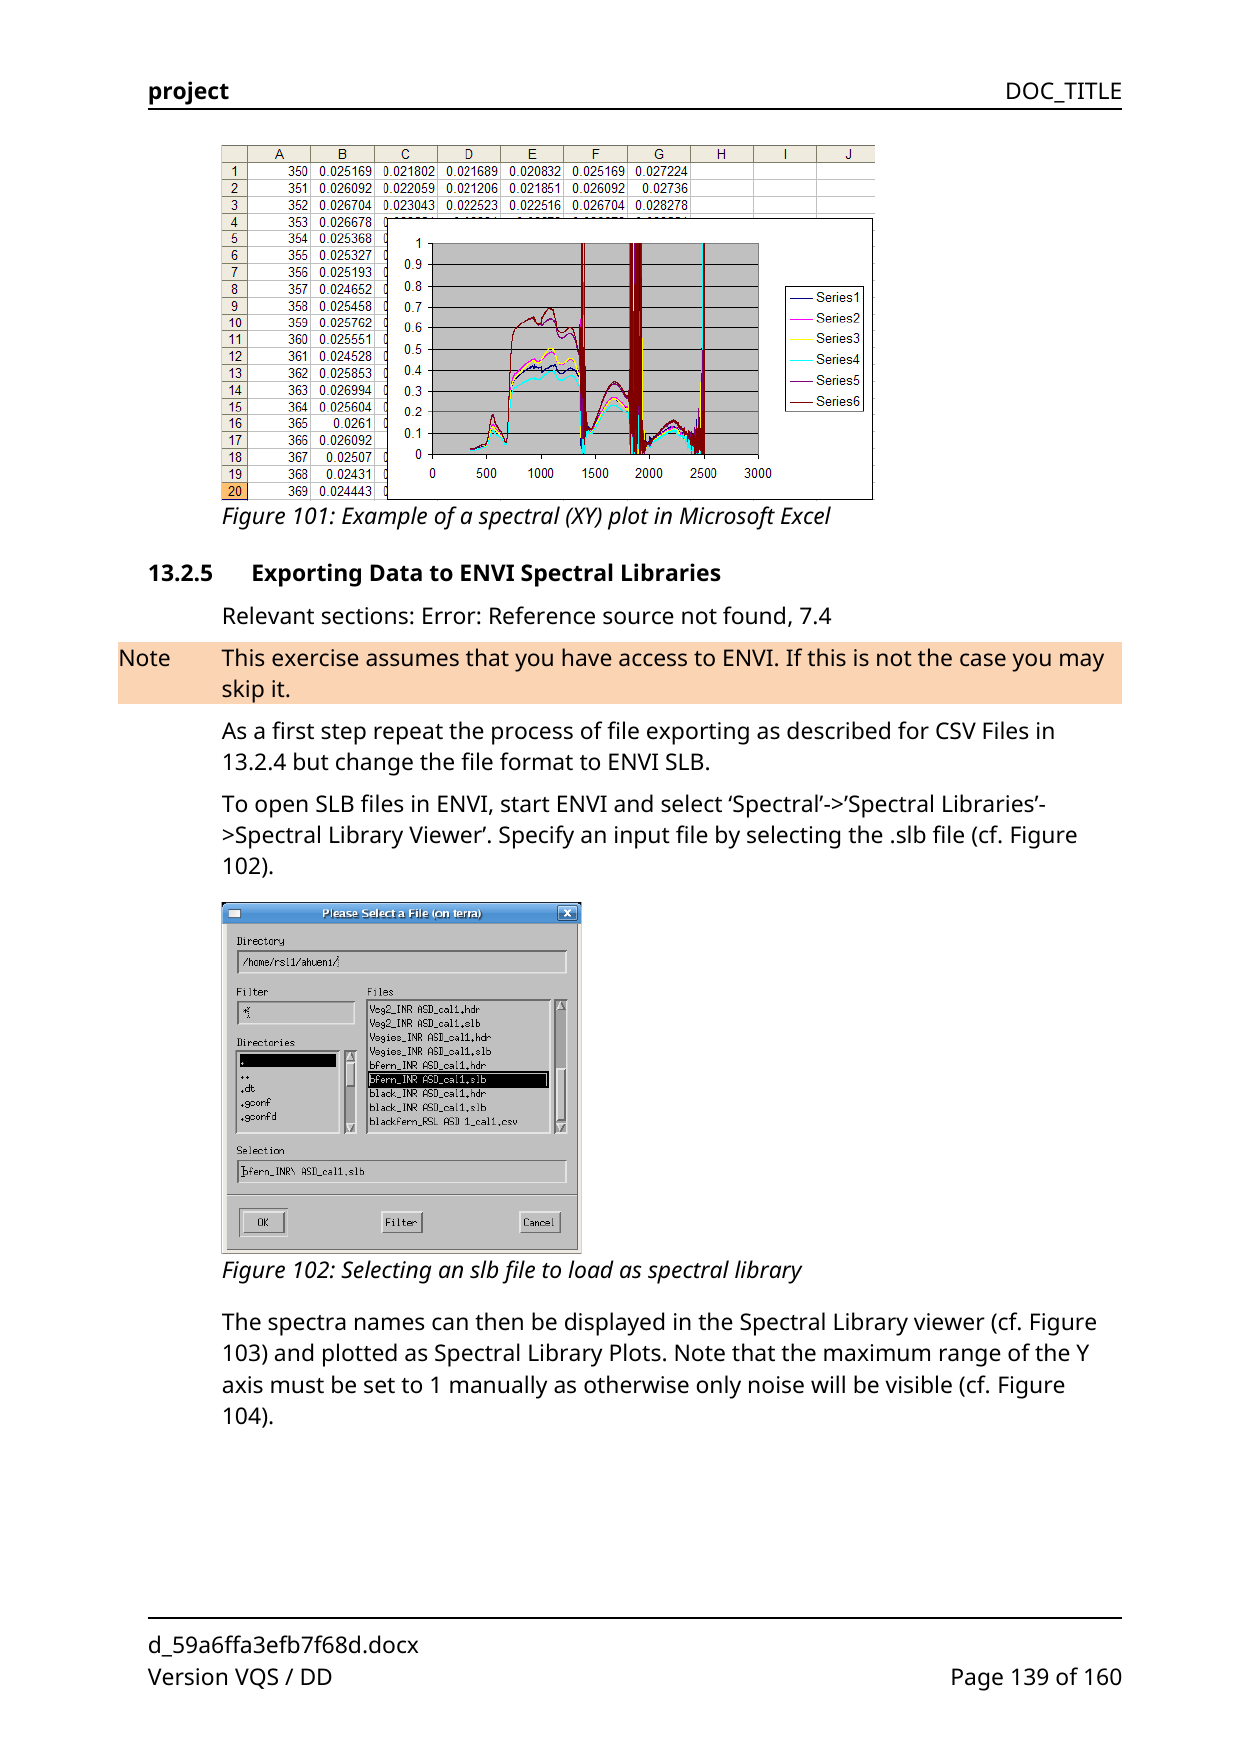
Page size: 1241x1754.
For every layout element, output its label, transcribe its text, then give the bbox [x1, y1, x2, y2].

picture [221, 145, 875, 501]
picture [221, 902, 582, 1254]
subtitle Exporting Data to ENVI Spectral Libraries [148, 556, 1122, 588]
text As a first step repeat the process of file exporting as described for CSV Files in 13.2.4 but change the file format to ENVI SLB. [222, 715, 1122, 777]
text Note This exercise assumes that you have access to ENVI. If this is not the case you may skip it. [118, 642, 1122, 704]
